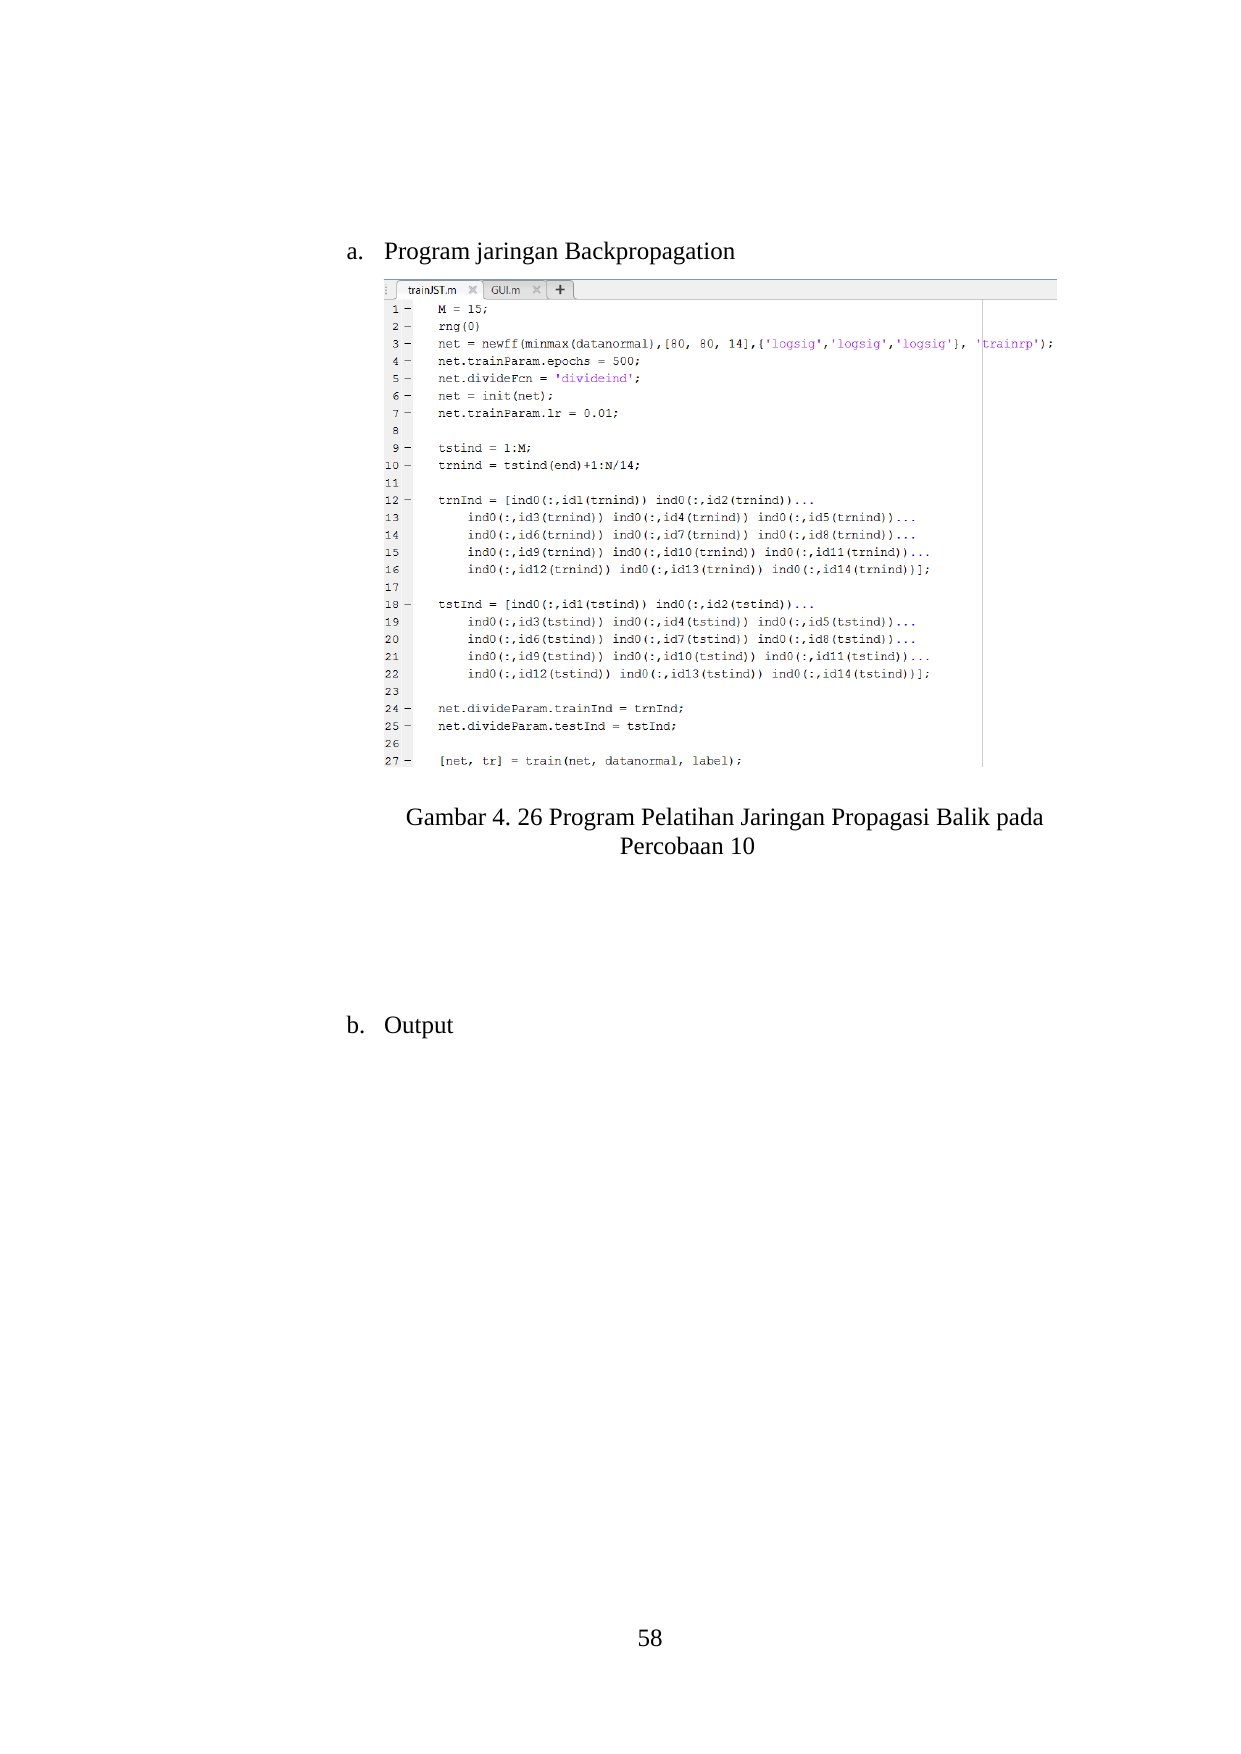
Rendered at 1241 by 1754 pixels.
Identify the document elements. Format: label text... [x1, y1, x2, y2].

list Program jaringan Backpropagation [346, 236, 1063, 265]
list Output [346, 1010, 1063, 1039]
picture [383, 279, 1057, 767]
text Gambar 4. 26 Program Pelatihan Jaringan Propagasi Balik pada Percobaan 10 [311, 802, 1063, 860]
